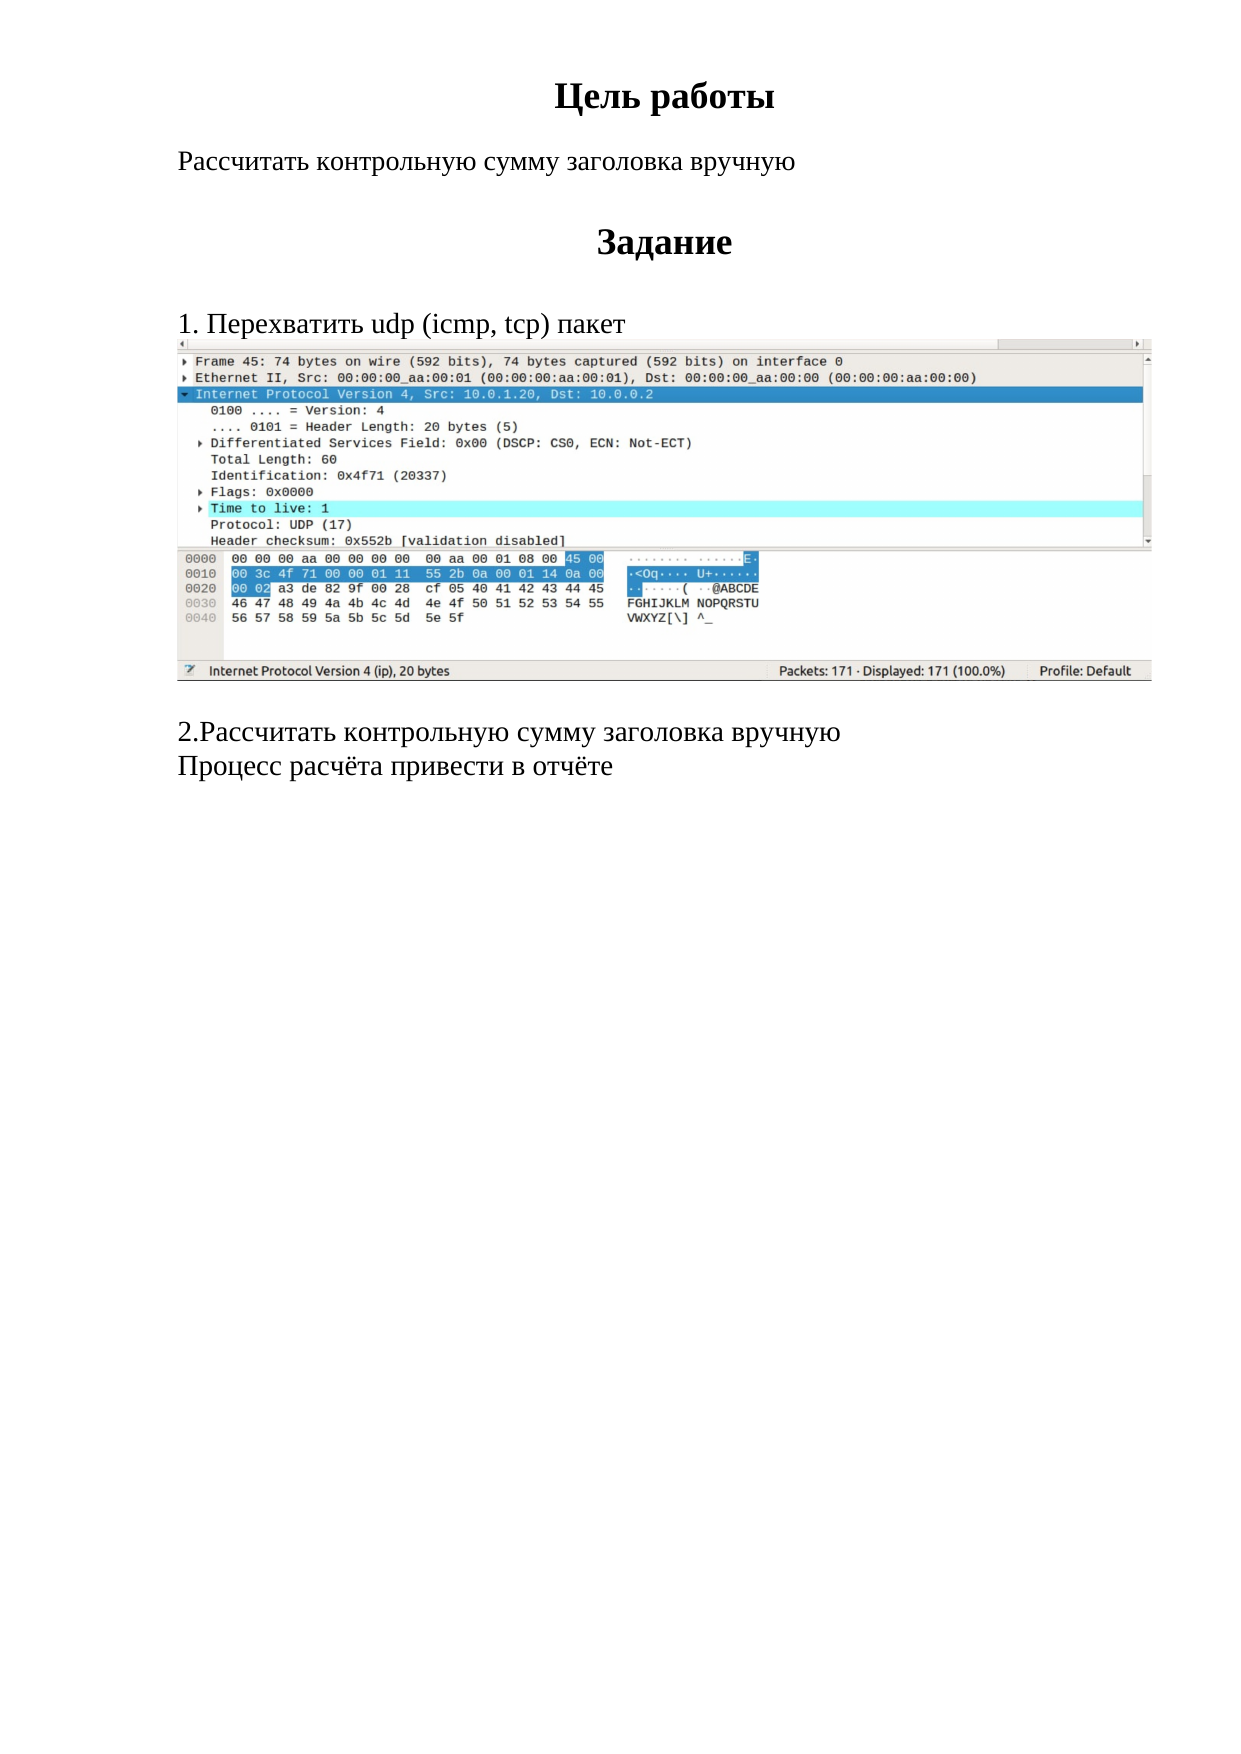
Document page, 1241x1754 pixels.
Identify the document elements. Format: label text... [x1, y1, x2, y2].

text Цель работы [177, 74, 1152, 117]
text Задание [177, 220, 1152, 263]
text Процесс расчёта привести в отчёте [177, 748, 1152, 781]
text 2.Рассчитать контрольную сумму заголовка вручную [177, 714, 1152, 748]
text 1. Перехватить udp (icmp, tcp) пакет [177, 306, 1152, 339]
picture [177, 339, 1152, 681]
text Рассчитать контрольную сумму заголовка вручную [177, 144, 1152, 177]
